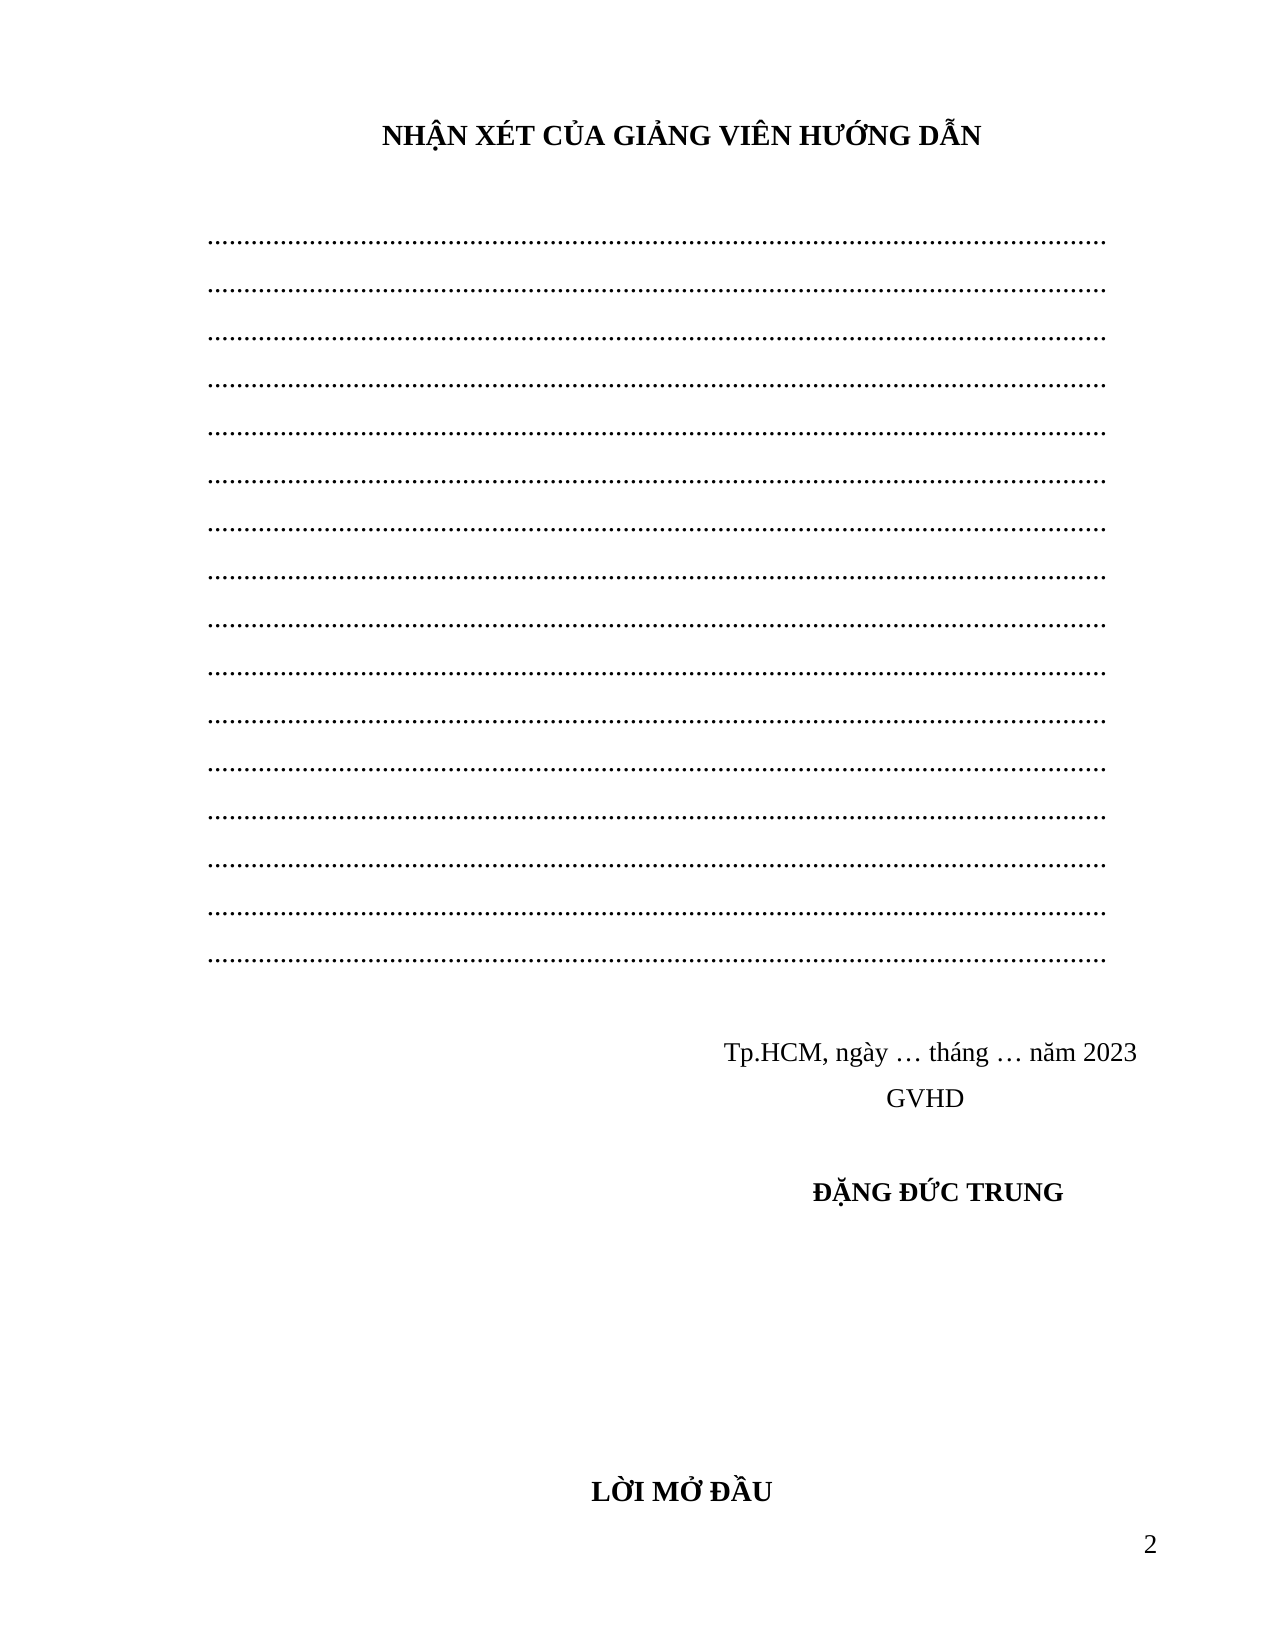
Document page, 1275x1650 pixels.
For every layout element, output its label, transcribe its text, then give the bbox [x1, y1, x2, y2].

text NHẬN XÉT CỦA GIẢNG VIÊN HƯỚNG DẪN [177, 118, 1157, 152]
text Tp.HCM, ngày … tháng … năm 2023 [177, 1036, 1157, 1067]
text LỜI MỞ ĐẦU [177, 1474, 1157, 1507]
text ĐẶNG ĐỨC TRUNG [177, 1176, 1157, 1207]
text GVHD [177, 1082, 1157, 1113]
